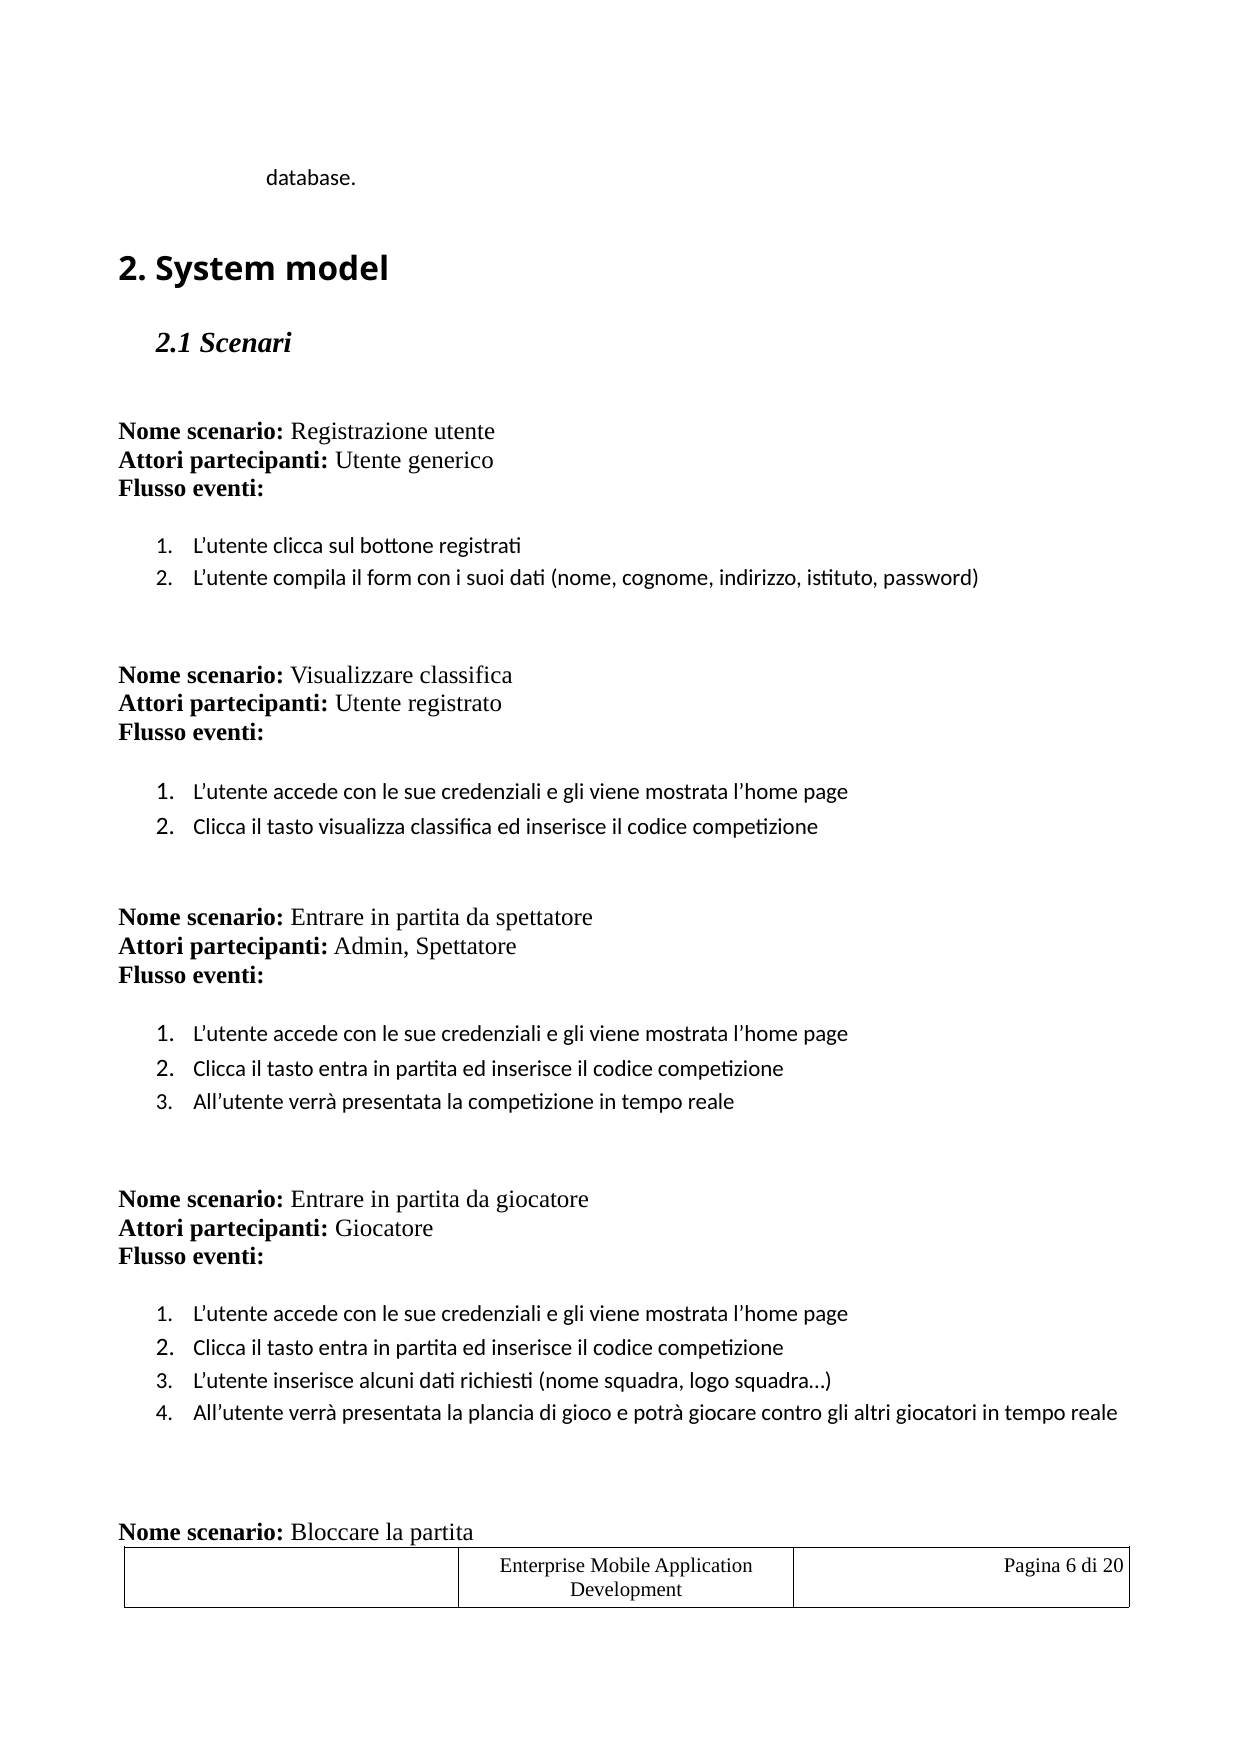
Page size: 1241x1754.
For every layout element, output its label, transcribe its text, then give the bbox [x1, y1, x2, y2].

text Flusso eventi: [118, 960, 1122, 988]
subtitle 2.1 Scenari [156, 325, 1122, 358]
text Flusso eventi: [118, 473, 1122, 502]
text Flusso eventi: [118, 1241, 1122, 1270]
text Nome scenario: Entrare in partita da spettatore [118, 902, 1122, 931]
list L’utente accede con le sue credenziali e gli viene mostrata l’home page [156, 1017, 1122, 1048]
subtitle 2. System model [118, 244, 1122, 290]
list Clicca il tasto entra in partita ed inserisce il codice competizione [156, 1331, 1122, 1362]
list L’utente clicca sul bottone registrati [156, 531, 1122, 559]
text Attori partecipanti: Giocatore [118, 1213, 1122, 1241]
list L’utente compila il form con i suoi dati (nome, cognome, indirizzo, istituto, password) [156, 563, 1122, 656]
text Nome scenario: Visualizzare classifica [118, 660, 1122, 688]
list Clicca il tasto entra in partita ed inserisce il codice competizione [156, 1052, 1122, 1083]
list L’utente inserisce alcuni dati richiesti (nome squadra, logo squadra…) [156, 1366, 1122, 1394]
text Attori partecipanti: Utente registrato [118, 688, 1122, 717]
text Nome scenario: Entrare in partita da giocatore [118, 1184, 1122, 1213]
text Attori partecipanti: Admin, Spettatore [118, 931, 1122, 960]
text Flusso eventi: [118, 717, 1122, 746]
list L’utente accede con le sue credenziali e gli viene mostrata l’home page [156, 1299, 1122, 1327]
text Attori partecipanti: Utente generico [118, 445, 1122, 473]
list All’utente verrà presentata la plancia di gioco e potrà giocare contro gli altri giocatori in tempo reale [156, 1398, 1122, 1426]
text Nome scenario: Bloccare la partita [118, 1517, 1122, 1545]
list L’utente accede con le sue credenziali e gli viene mostrata l’home page [156, 775, 1122, 805]
text Nome scenario: Registrazione utente [118, 416, 1122, 445]
list All’utente verrà presentata la competizione in tempo reale [156, 1087, 1122, 1180]
list Clicca il tasto visualizza classifica ed inserisce il codice competizione [156, 810, 1122, 840]
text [118, 162, 1122, 192]
